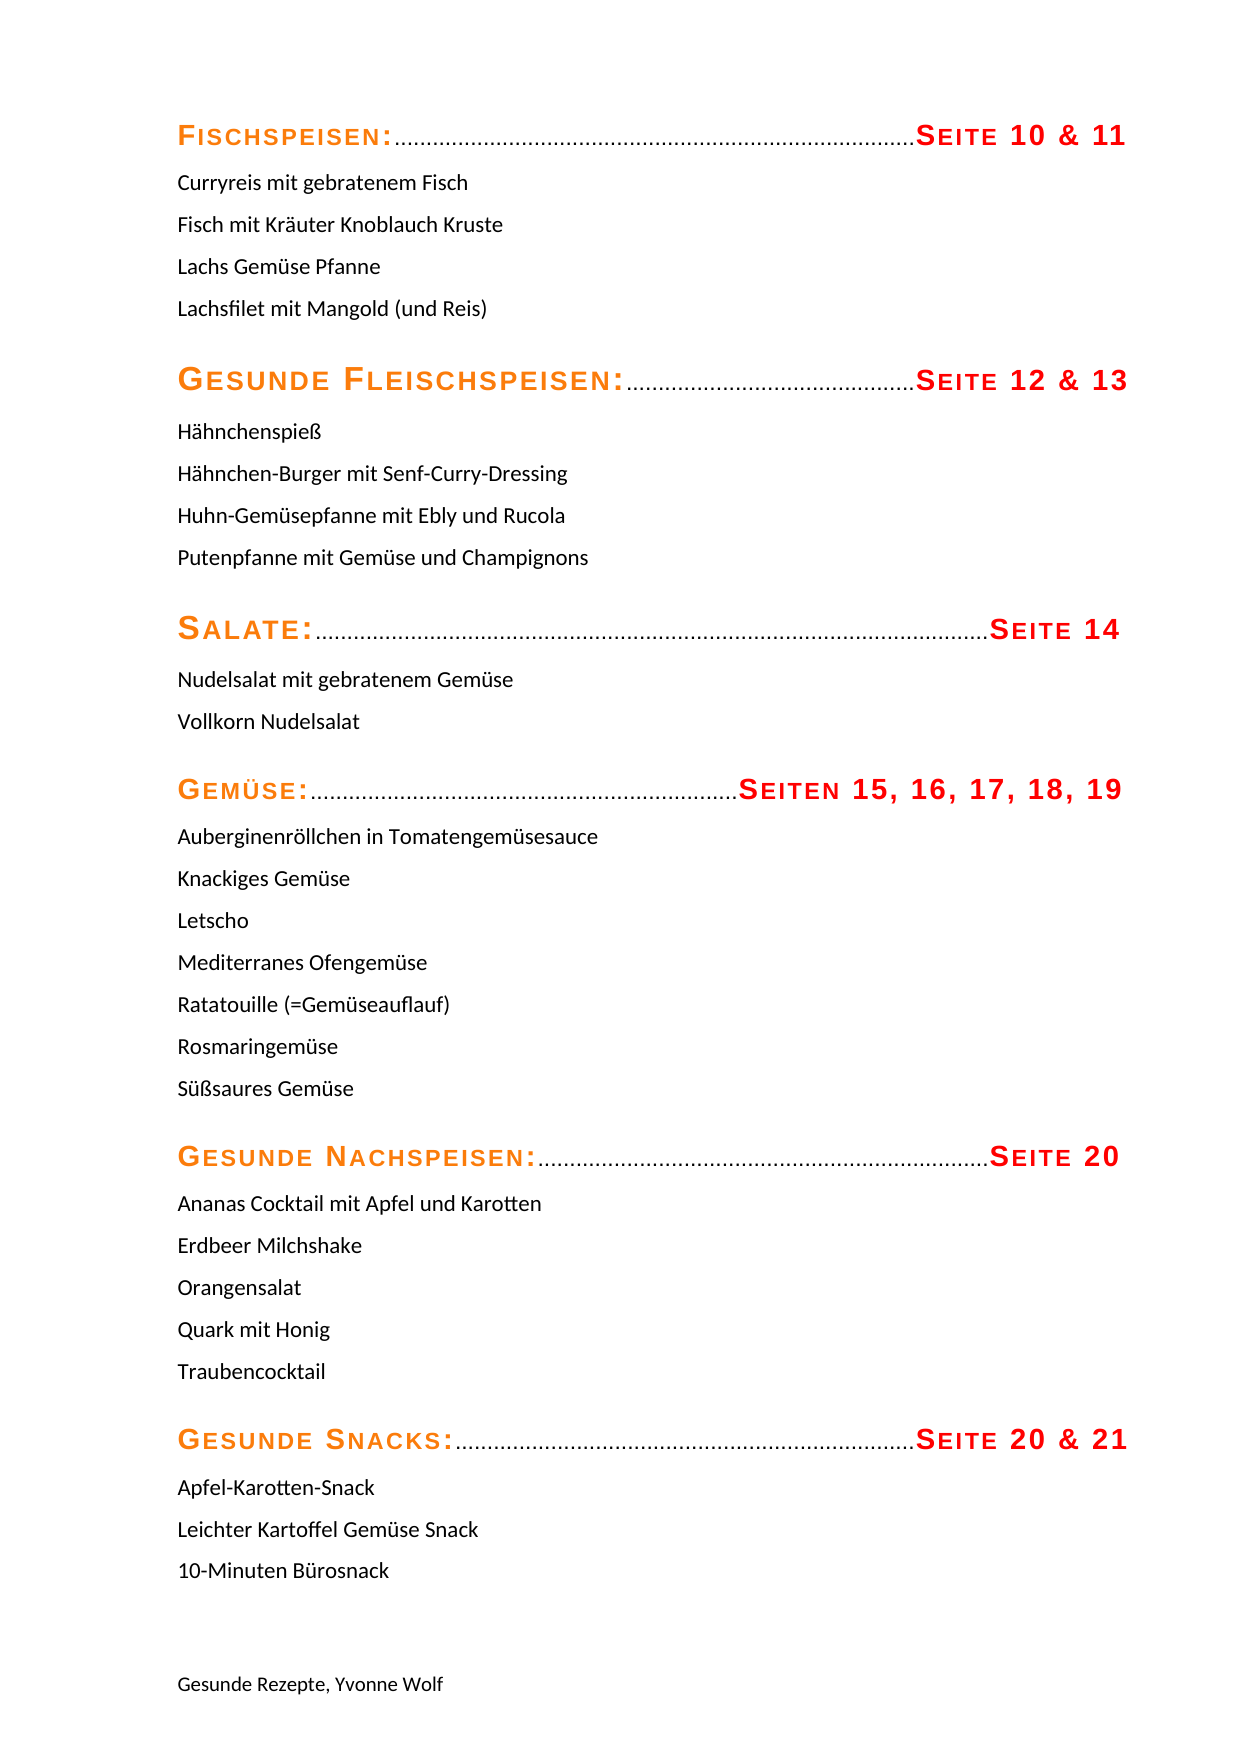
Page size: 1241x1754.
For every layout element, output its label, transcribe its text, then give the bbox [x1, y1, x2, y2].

text Erdbeer Milchshake [177, 1232, 1152, 1259]
text Hähnchenspieß [177, 417, 1152, 445]
text Curryreis mit gebratenem Fisch [177, 168, 1152, 196]
text Quark mit Honig [177, 1316, 1152, 1343]
text Auberginenröllchen in Tomatengemüsesauce [177, 822, 1152, 851]
text Gesunde Fleischspeisen: Seite 12 & 13 [177, 359, 1166, 398]
text Putenpfanne mit Gemüse und Champignons [177, 543, 1152, 571]
text Vollkorn Nudelsalat [177, 707, 1152, 735]
text Huhn-Gemüsepfanne mit Ebly und Rucola [177, 501, 1152, 529]
text Leichter Kartoffel Gemüse Snack [177, 1515, 1152, 1543]
text Hähnchen-Burger mit Senf-Curry-Dressing [177, 459, 1152, 487]
text Lachs Gemüse Pfanne [177, 252, 1152, 280]
text Fisch mit Kräuter Knoblauch Kruste [177, 210, 1152, 238]
text Letscho [177, 906, 1152, 934]
text 10-Minuten Bürosnack [177, 1557, 1152, 1585]
text Ratatouille (=Gemüseauflauf) [177, 990, 1152, 1018]
text Rosmaringemüse [177, 1032, 1152, 1060]
text Mediterranes Ofengemüse [177, 948, 1152, 976]
text Orangensalat [177, 1273, 1152, 1302]
text Fischspeisen: Seite 10 & 11 [177, 118, 1152, 152]
text Apfel-Karotten-Snack [177, 1473, 1152, 1501]
text Nudelsalat mit gebratenem Gemüse [177, 665, 1152, 693]
text Ananas Cocktail mit Apfel und Karotten [177, 1189, 1152, 1218]
text Süßsaures Gemüse [177, 1074, 1152, 1102]
text Salate: Seite 14 [177, 608, 1152, 646]
text Gesunde Snacks: Seite 20 & 21 [177, 1422, 1152, 1456]
text Knackiges Gemüse [177, 864, 1152, 892]
text Gesunde Nachspeisen: Seite 20 [177, 1139, 1152, 1173]
text Gemüse: Seiten 15, 16, 17, 18, 19 [177, 772, 1152, 806]
text Traubencocktail [177, 1357, 1152, 1386]
text Lachsfilet mit Mangold (und Reis) [177, 294, 1152, 322]
